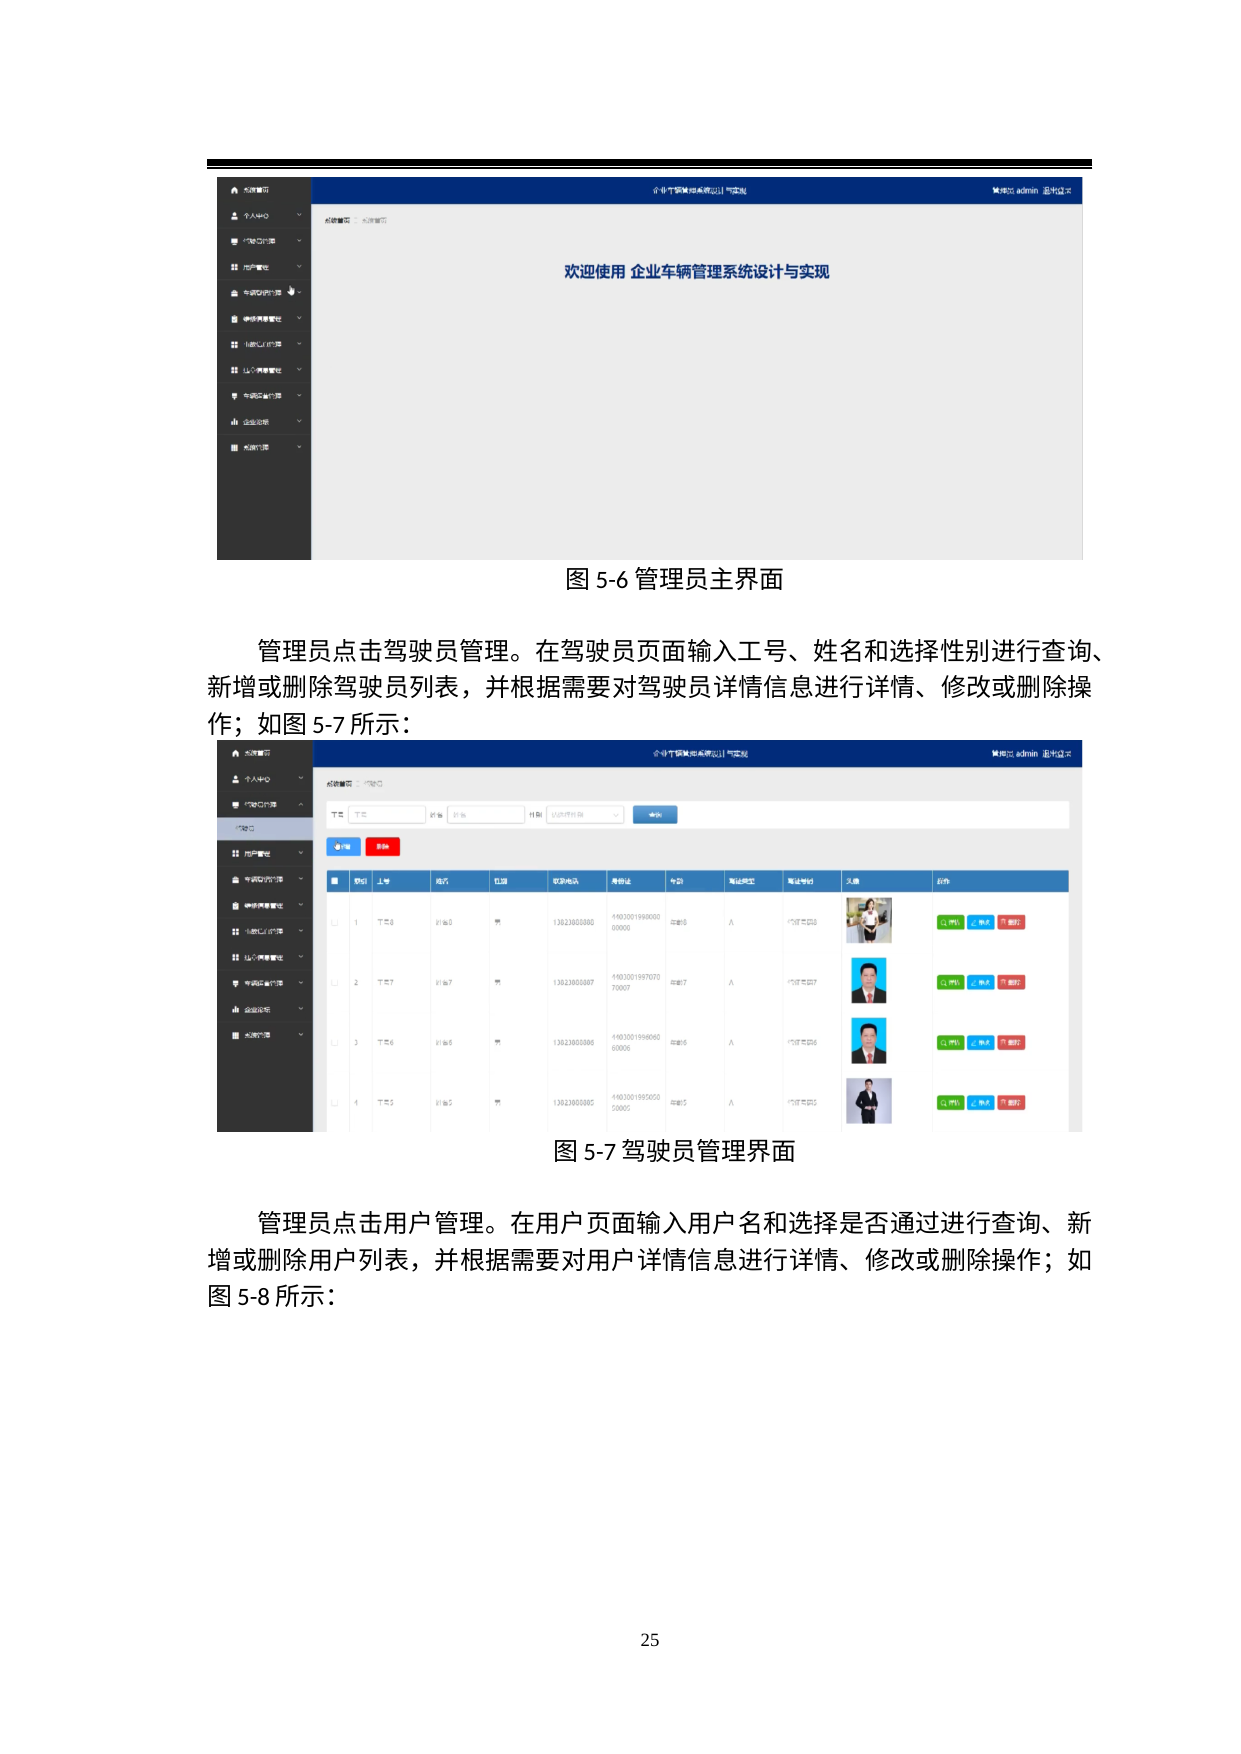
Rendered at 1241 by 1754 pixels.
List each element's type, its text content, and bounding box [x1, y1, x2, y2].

picture [217, 177, 1083, 560]
text 图5-7驾驶员管理界面 [207, 1132, 1092, 1168]
picture [217, 740, 1083, 1132]
text 管理员点击驾驶员管理。在驾驶员页面输入工号、姓名和选择性别进行查询、新增或删除驾驶员列表，并根据需要对驾驶员详情信息进行详情、修改或删除操作；如图5-7所示： [207, 632, 1092, 740]
text 管理员点击用户管理。在用户页面输入用户名和选择是否通过进行查询、新增或删除用户列表，并根据需要对用户详情信息进行详情、修改或删除操作；如图5-8所示： [207, 1204, 1092, 1313]
text 图5-6 管理员主界面 [207, 559, 1092, 596]
